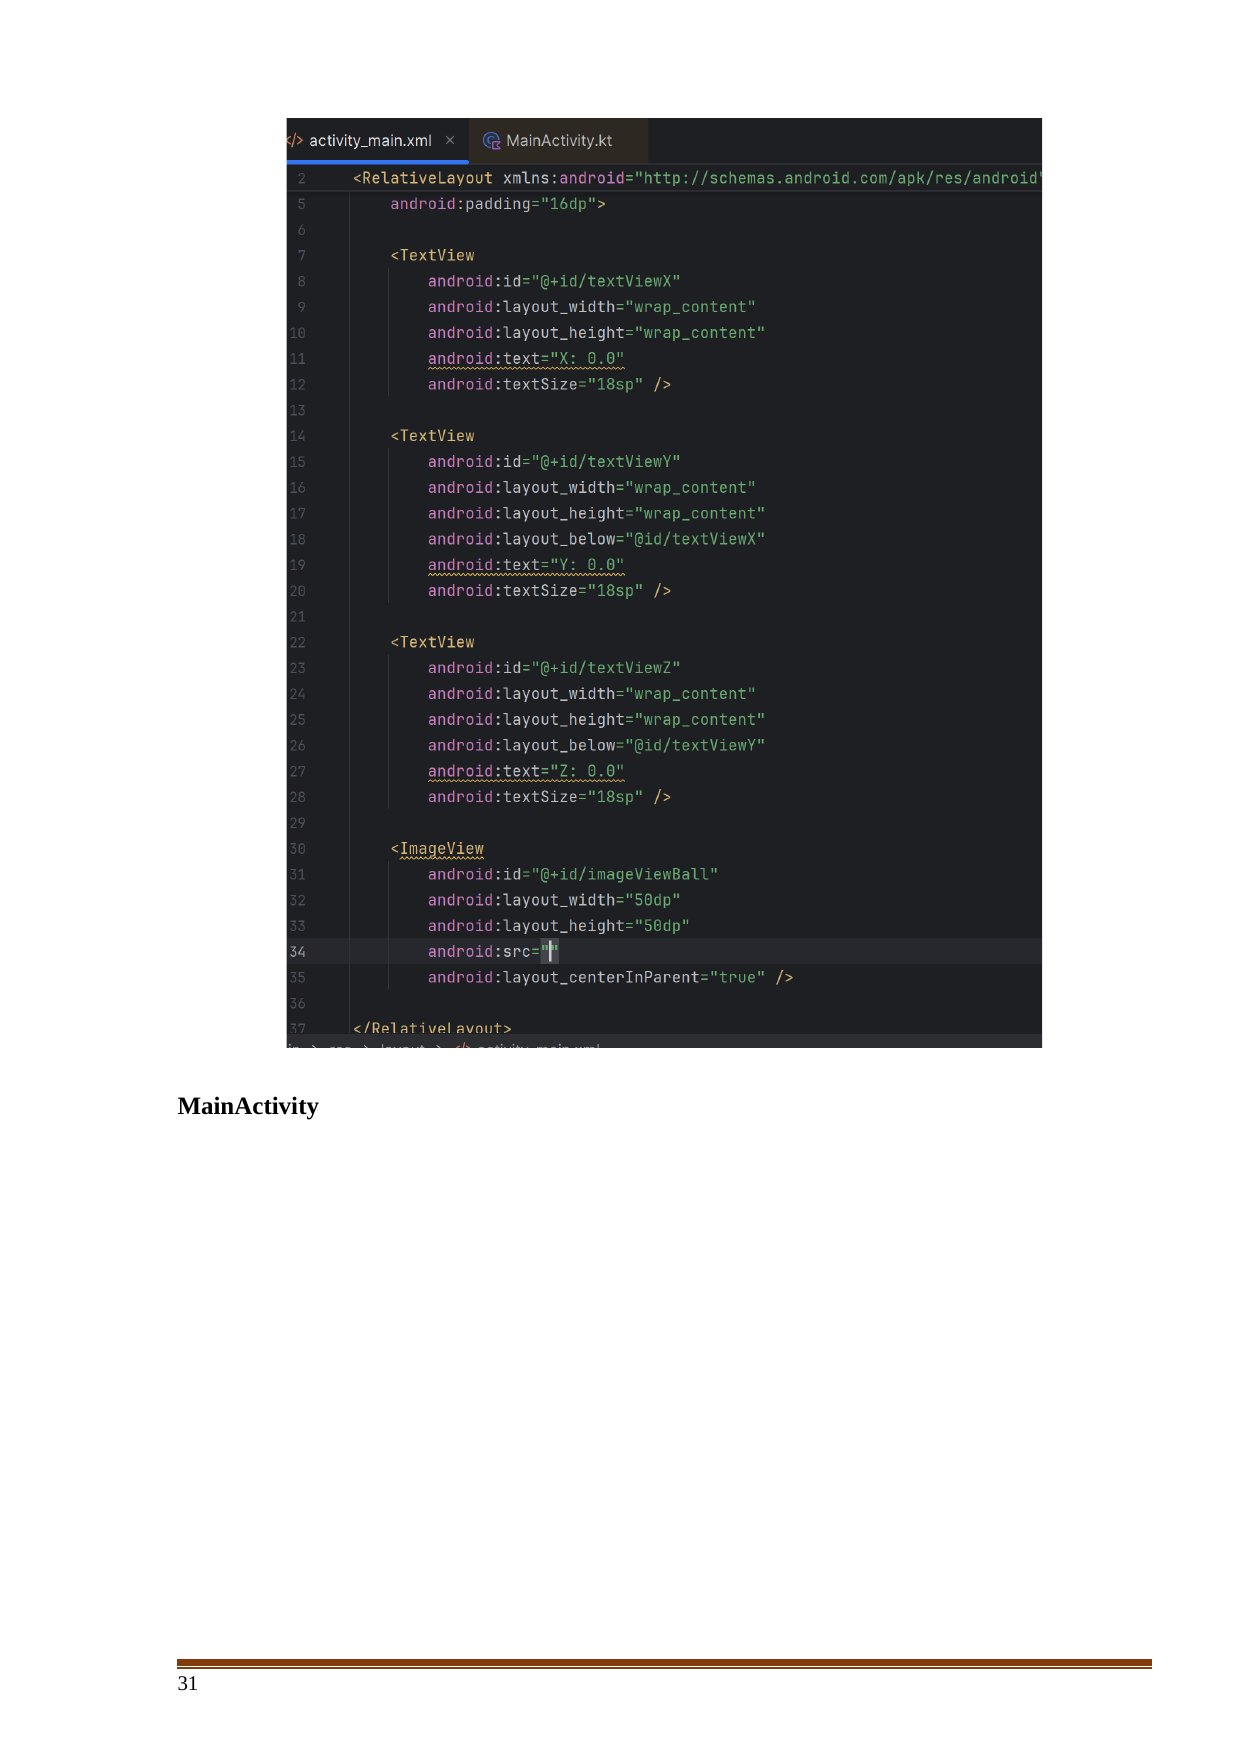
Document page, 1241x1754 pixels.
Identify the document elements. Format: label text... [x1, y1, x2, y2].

picture [286, 118, 1043, 1048]
text MainActivity [177, 1091, 1152, 1120]
